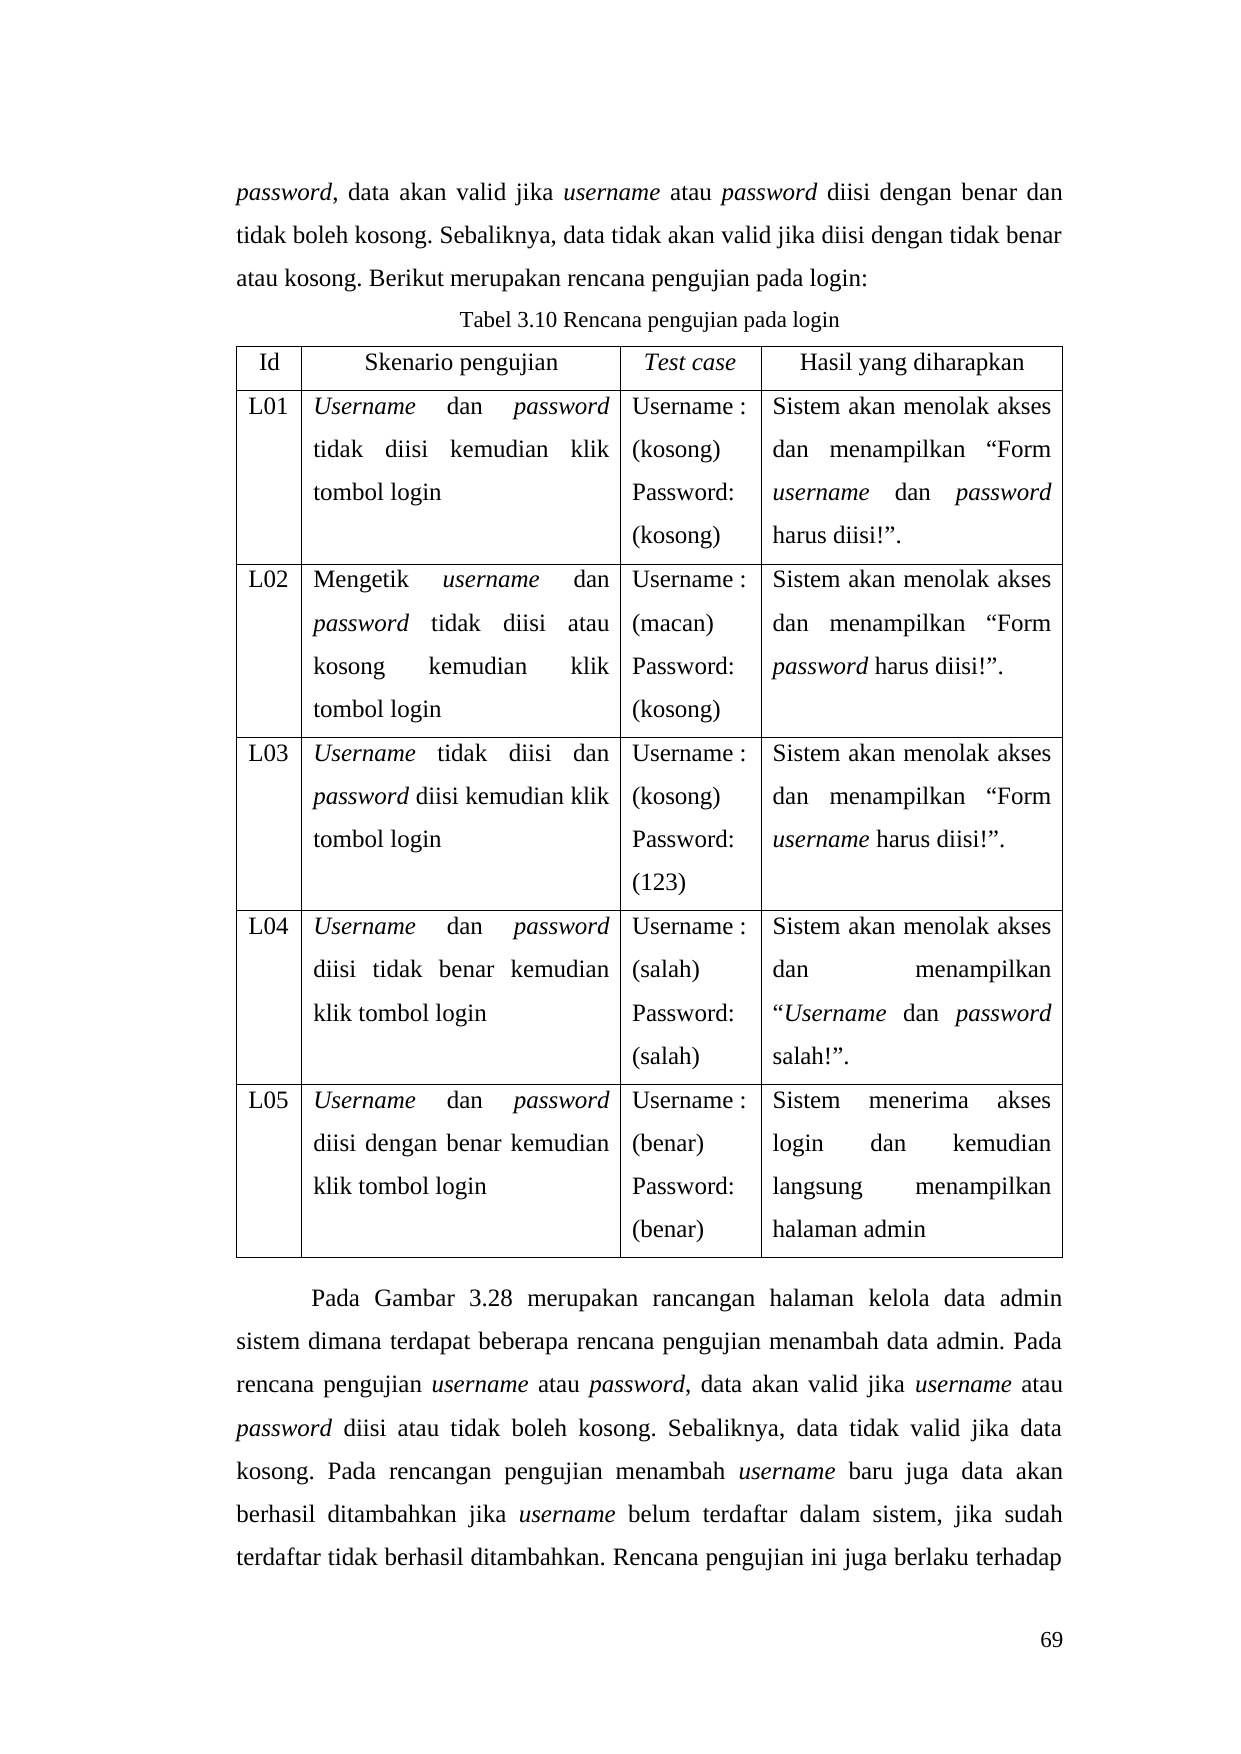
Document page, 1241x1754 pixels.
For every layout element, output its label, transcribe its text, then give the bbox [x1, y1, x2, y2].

table_cell Username dan password diisi dengan benar kemudian klik tombol login [302, 1085, 620, 1257]
table_header Test case [621, 347, 761, 390]
table_cell Sistem akan menolak akses dan menampilkan “Form username harus diisi!”. [762, 738, 1062, 910]
table_cell Username dan password tidak diisi kemudian klik tombol login [302, 391, 620, 563]
table_cell L01 [237, 391, 301, 563]
table_cell Sistem menerima akses login dan kemudian langsung menampilkan halaman admin [762, 1085, 1062, 1257]
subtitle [236, 177, 1063, 292]
table_cell L03 [237, 738, 301, 910]
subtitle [236, 1283, 1063, 1571]
table_cell Sistem akan menolak akses dan menampilkan “Form password harus diisi!”. [762, 565, 1062, 737]
table_cell L05 [237, 1085, 301, 1257]
table_cell Username tidak diisi dan password diisi kemudian klik tombol login [302, 738, 620, 910]
table_cell L04 [237, 911, 301, 1084]
table_cell Sistem akan menolak akses dan menampilkan “Username dan password salah!”. [762, 911, 1062, 1084]
table_cell Username : (macan) Password: (kosong) [621, 565, 761, 737]
table_cell Mengetik username dan password tidak diisi atau kosong kemudian klik tombol login [302, 565, 620, 737]
subtitle Tabel 3.10 Rencana pengujian pada login [236, 307, 1063, 333]
table_header Hasil yang diharapkan [762, 347, 1062, 390]
table_cell Username : (benar) Password: (benar) [621, 1085, 761, 1257]
table_cell Username dan password diisi tidak benar kemudian klik tombol login [302, 911, 620, 1084]
table_header Skenario pengujian [302, 347, 620, 390]
table_cell Username : (salah) Password: (salah) [621, 911, 761, 1084]
table_cell L02 [237, 565, 301, 737]
table_header Id [237, 347, 301, 390]
table_cell Username : (kosong) Password: (123) [621, 738, 761, 910]
table_cell Username : (kosong) Password: (kosong) [621, 391, 761, 563]
table_cell Sistem akan menolak akses dan menampilkan “Form username dan password harus diisi!”. [762, 391, 1062, 563]
